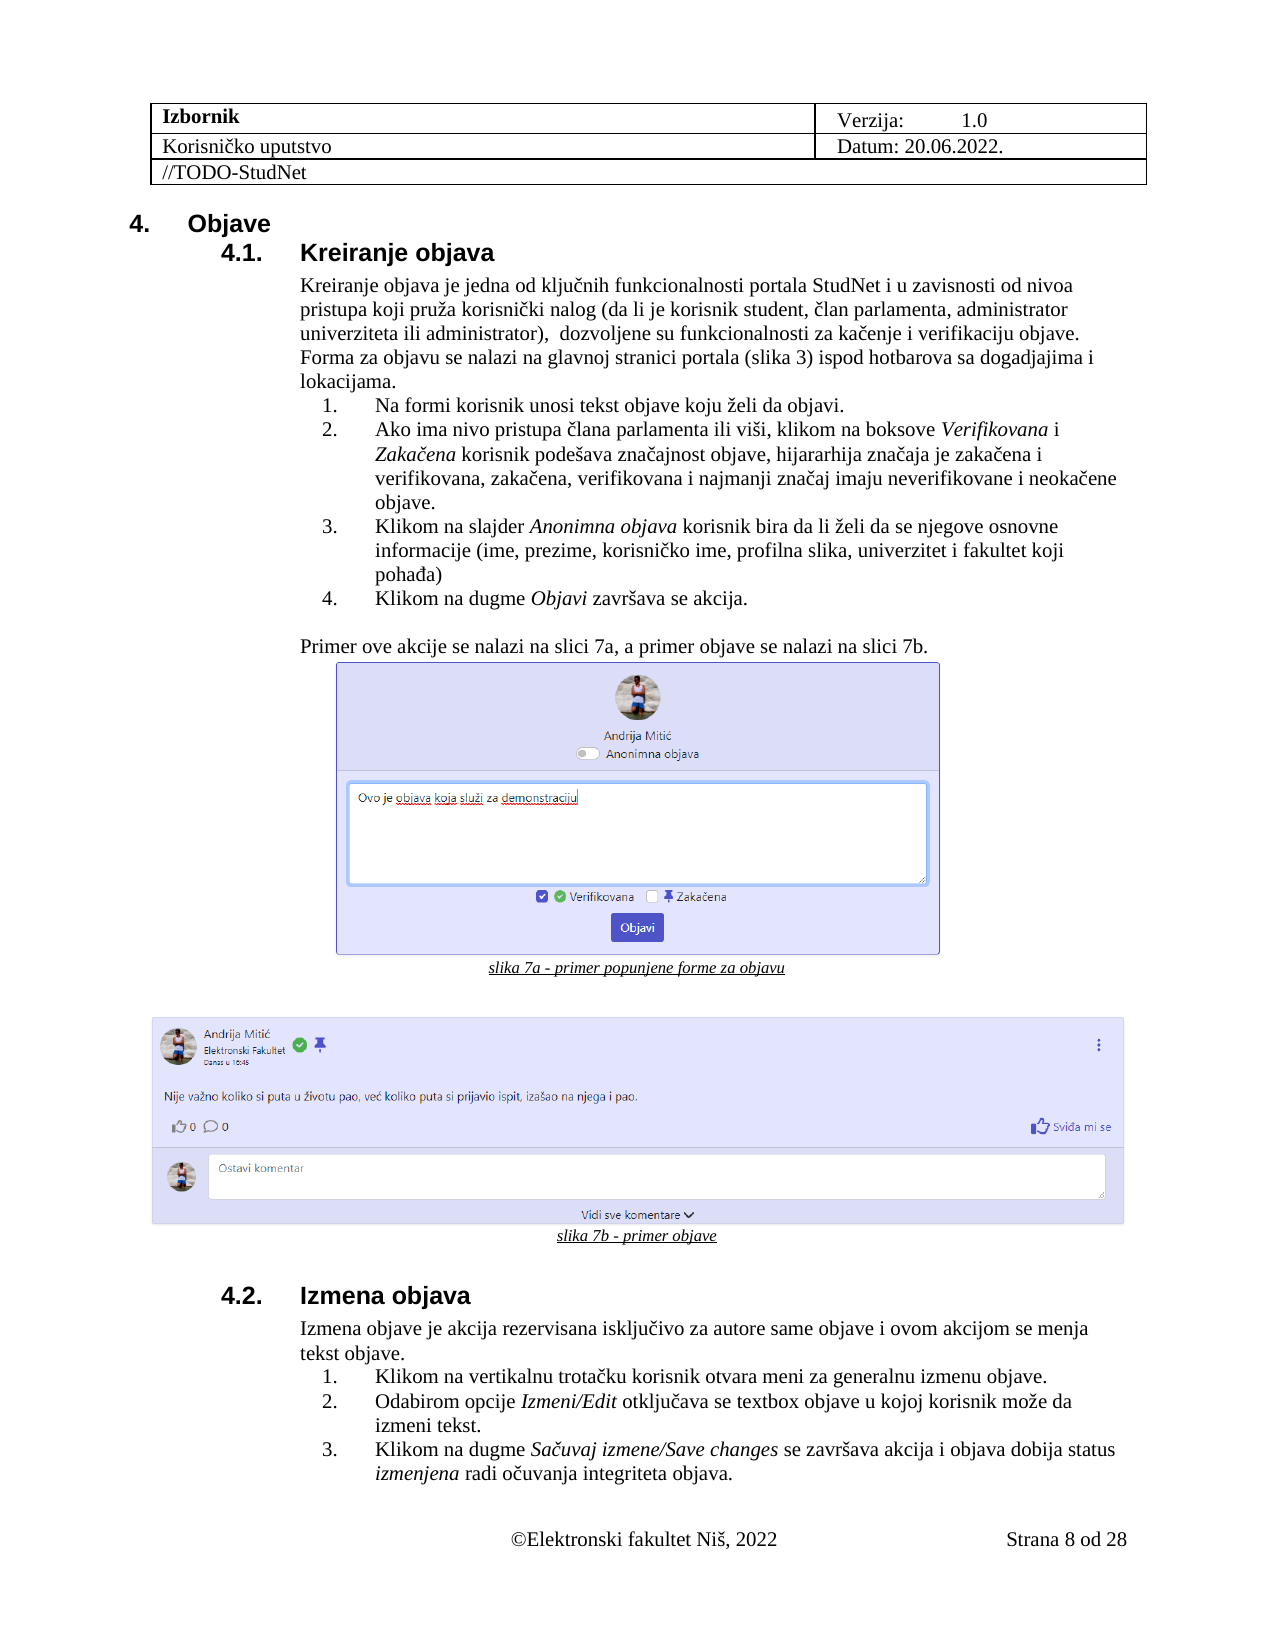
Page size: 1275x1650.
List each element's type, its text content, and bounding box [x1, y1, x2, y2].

list Ako ima nivo pristupa člana parlamenta ili viši, klikom na boksove Verifikovana i Zakačena korisnik podešava značajnost objave, hijararhija značaja je zakačena i verifikovana, zakačena, verifikovana i najmanji značaj imaju neverifikovane i neokačene objave. [337, 417, 1125, 514]
text slika 7b - primer objave [150, 1226, 1125, 1245]
text Kreiranje objava je jedna od ključnih funkcionalnosti portala StudNet i u zavisnosti od nivoa pristupa koji pruža korisnički nalog (da li je korisnik student, član parlamenta, administrator univerziteta ili administrator), dozvoljene su funkcionalnosti za kačenje i verifikaciju objave. Forma za objavu se nalazi na glavnoj stranici portala (slika 3) ispod hotbarova sa dogadjajima i lokacijama. [300, 273, 1125, 393]
text slika 7a - primer popunjene forme za objavu [150, 958, 1125, 977]
list Na formi korisnik unosi tekst objave koju želi da objavi. [337, 393, 1125, 417]
subtitle Izmena objava [262, 1281, 1125, 1310]
picture [331, 658, 944, 958]
list Odabirom opcije Izmeni/Edit otključava se textbox objave u kojoj korisnik može da izmeni tekst. [337, 1388, 1125, 1437]
subtitle Objave [150, 209, 1125, 238]
list Klikom na vertikalnu trotačku korisnik otvara meni za generalnu izmenu objave. [337, 1364, 1125, 1388]
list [337, 1437, 1125, 1485]
subtitle Kreiranje objava [262, 238, 1125, 267]
list Klikom na dugme Objavi završava se akcija. [337, 586, 1125, 610]
text Izmena objave je akcija rezervisana isključivo za autore same objave i ovom akcijom se menja tekst objave. [300, 1316, 1125, 1364]
picture [150, 1015, 1125, 1226]
text Primer ove akcije se nalazi na slici 7a, a primer objave se nalazi na slici 7b. [225, 634, 1125, 658]
list Klikom na slajder Anonimna objava korisnik bira da li želi da se njegove osnovne informacije (ime, prezime, korisničko ime, profilna slika, univerzitet i fakultet koji pohađa) [337, 514, 1125, 586]
